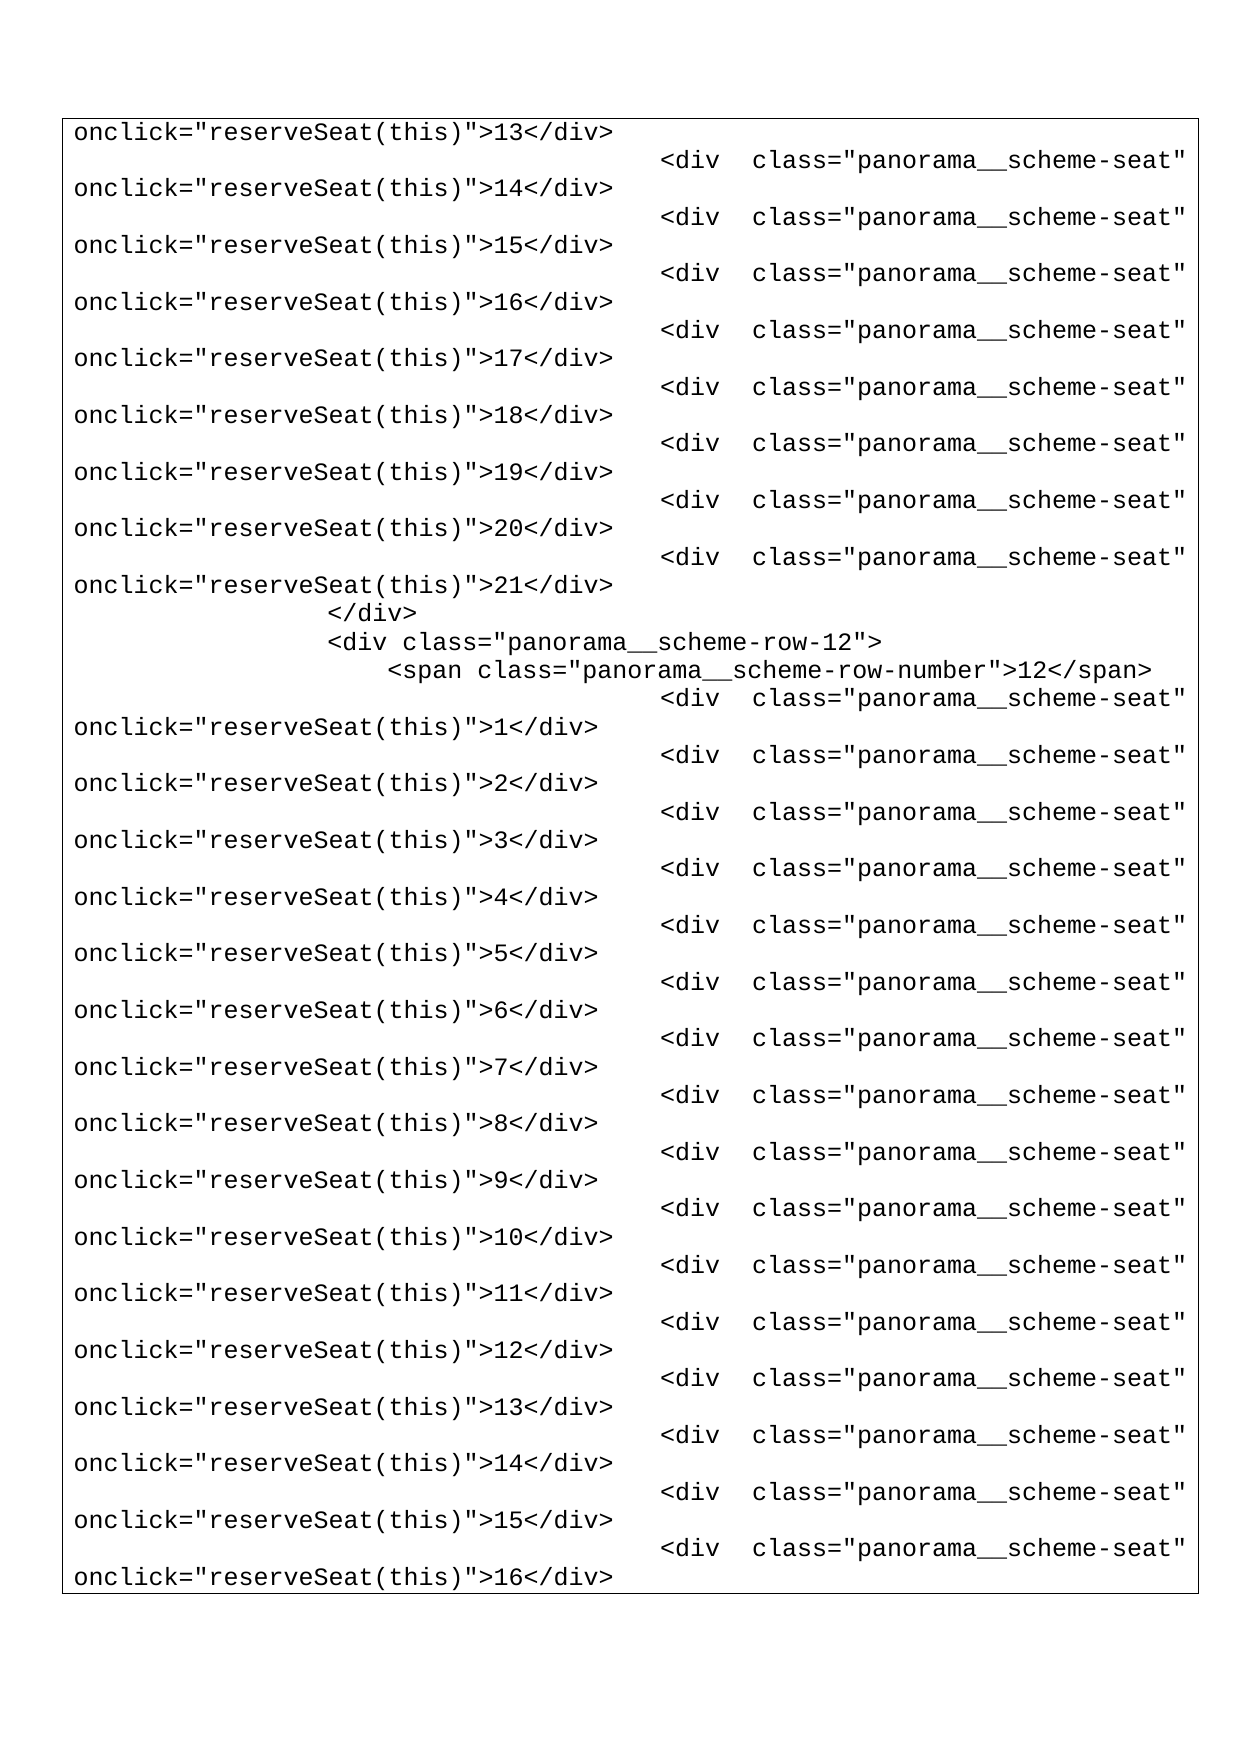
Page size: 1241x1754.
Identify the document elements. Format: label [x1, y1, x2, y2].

table_header [63, 119, 1198, 1592]
